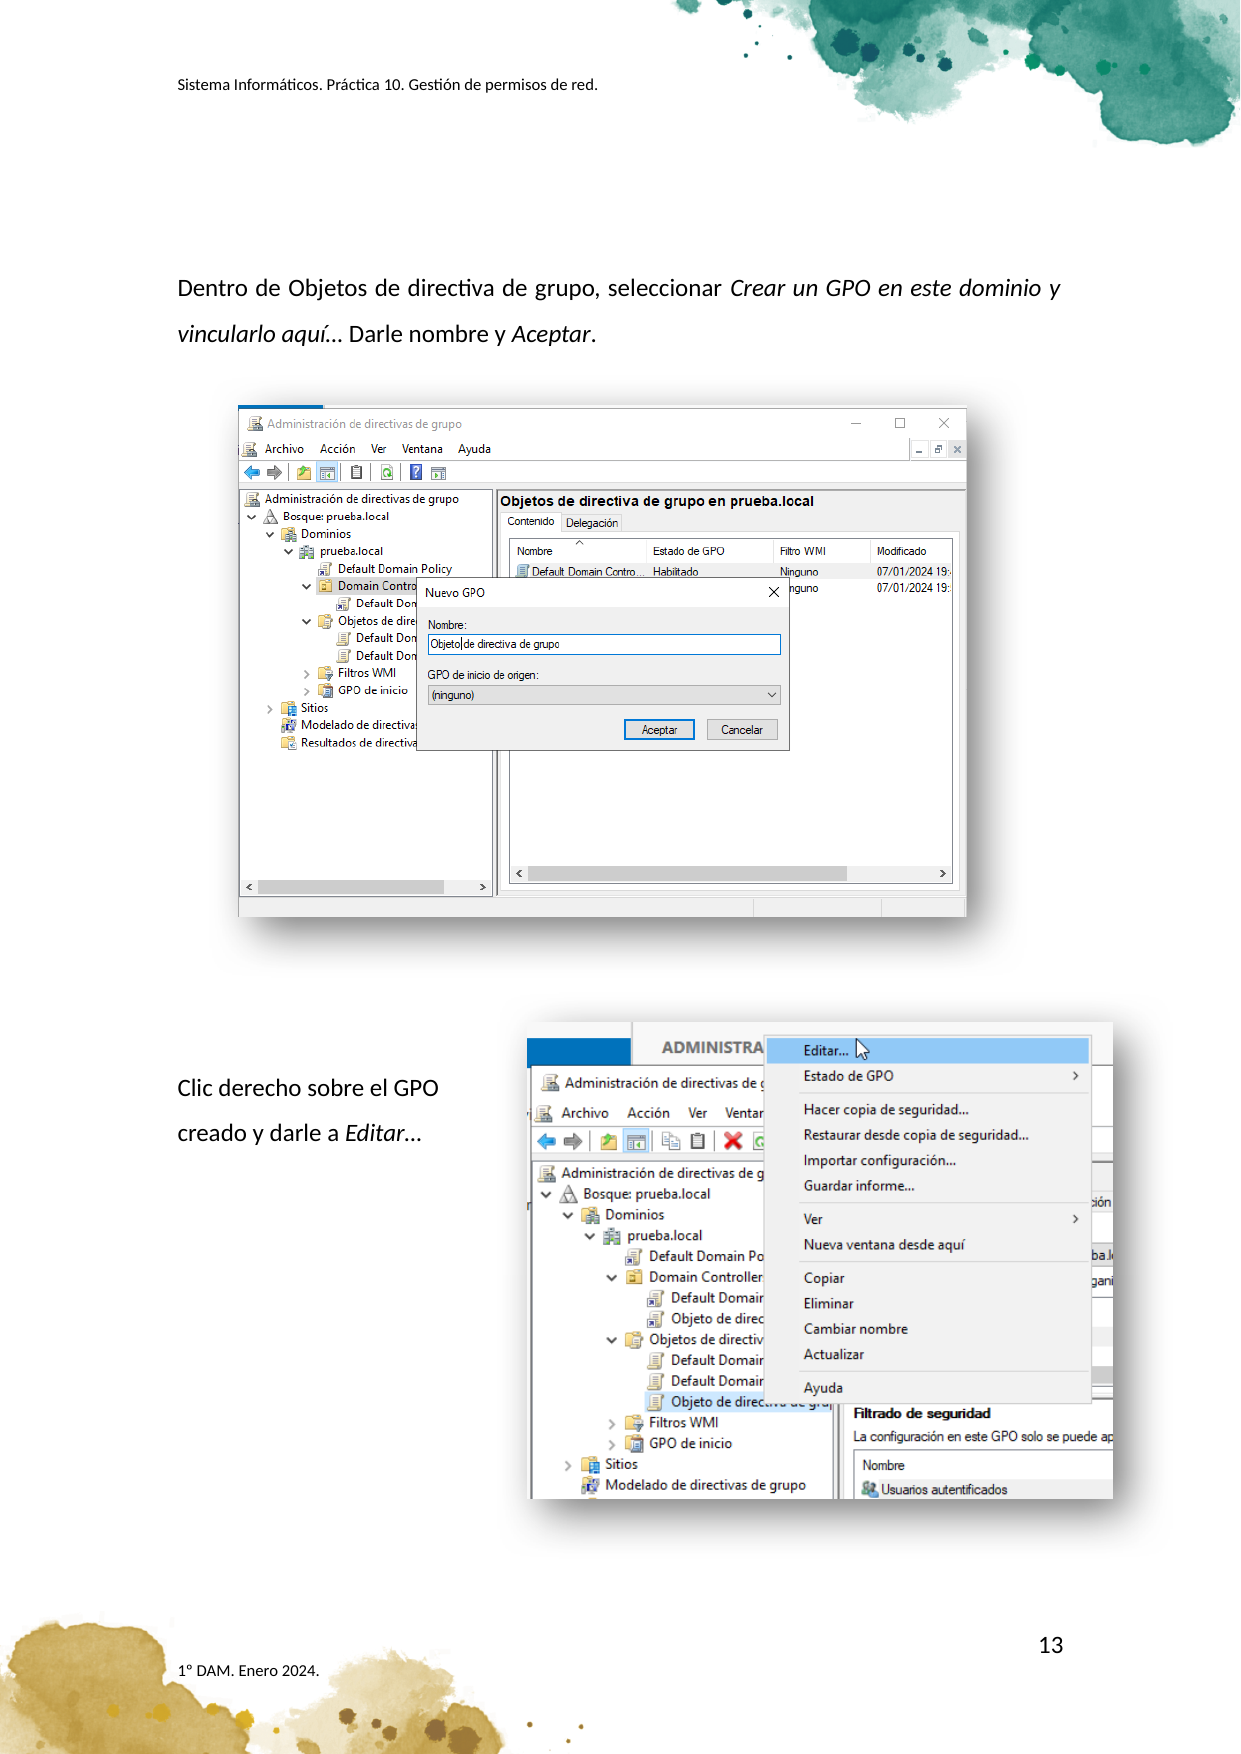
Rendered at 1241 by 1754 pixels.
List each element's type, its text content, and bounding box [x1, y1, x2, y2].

picture [238, 405, 967, 917]
text Dentro de Objetos de directiva de grupo, seleccionar Crear un GPO en este dominio y vincularlo aquí… Darle nombre y Aceptar. [177, 272, 1063, 349]
picture [0, 1022, 1139, 1754]
picture [403, 0, 1241, 380]
text Clic derecho sobre el GPO creado y darle a Editar… [177, 1072, 509, 1148]
